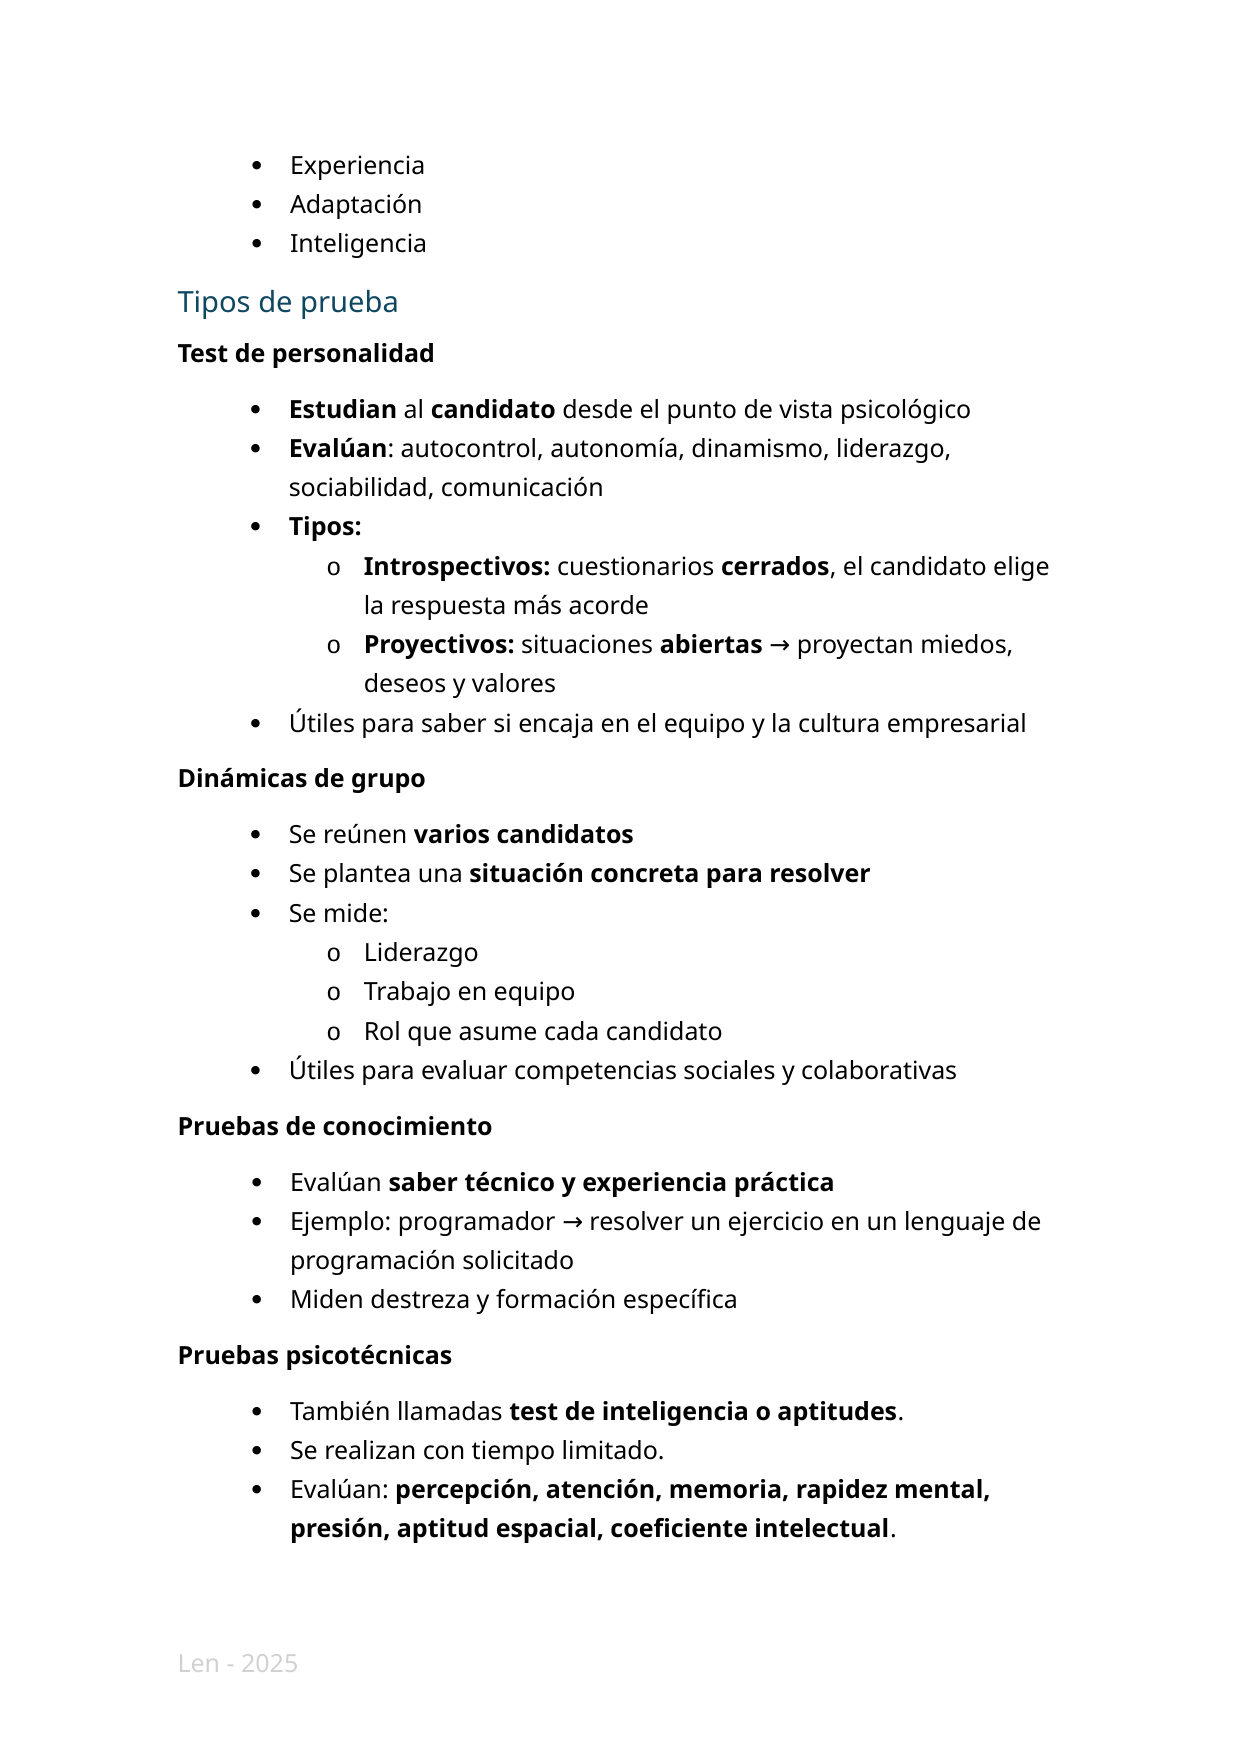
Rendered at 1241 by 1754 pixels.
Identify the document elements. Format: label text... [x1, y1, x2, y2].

list Evalúan saber técnico y experiencia práctica [252, 1164, 1063, 1198]
list Rol que asume cada candidato [326, 1013, 1063, 1047]
text Pruebas de conocimiento [177, 1108, 1063, 1142]
list Adaptación [252, 187, 1063, 221]
list Útiles para saber si encaja en el equipo y la cultura empresarial [251, 705, 1063, 739]
list Liderazgo [326, 934, 1063, 969]
list Tipos: [251, 509, 1063, 543]
list Se mide: [251, 895, 1063, 929]
text Test de personalidad [177, 336, 1063, 370]
list También llamadas test de inteligencia o aptitudes. [252, 1393, 1063, 1427]
list Evalúan: percepción, atención, memoria, rapidez mental, presión, aptitud espacial, coeficiente intelectual. [252, 1472, 1063, 1545]
list Proyectivos: situaciones abiertas → proyectan miedos, deseos y valores [326, 627, 1063, 700]
subtitle Tipos de prueba [177, 282, 1063, 321]
list Introspectivos: cuestionarios cerrados, el candidato elige la respuesta más acorde [326, 548, 1063, 622]
list Experiencia [252, 148, 1063, 182]
text Dinámicas de grupo [177, 761, 1063, 795]
list Útiles para evaluar competencias sociales y colaborativas [251, 1053, 1063, 1087]
list Se plantea una situación concreta para resolver [251, 856, 1063, 890]
text Pruebas psicotécnicas [177, 1338, 1063, 1372]
list Ejemplo: programador → resolver un ejercicio en un lenguaje de programación solicitado [252, 1203, 1063, 1277]
list Miden destreza y formación específica [252, 1282, 1063, 1316]
list Se reúnen varios candidatos [251, 817, 1063, 851]
list Evalúan: autocontrol, autonomía, dinamismo, liderazgo, sociabilidad, comunicación [251, 431, 1063, 504]
list Inteligencia [252, 226, 1063, 260]
list Trabajo en equipo [326, 974, 1063, 1008]
list Se realizan con tiempo limitado. [252, 1433, 1063, 1467]
list Estudian al candidato desde el punto de vista psicológico [251, 392, 1063, 426]
